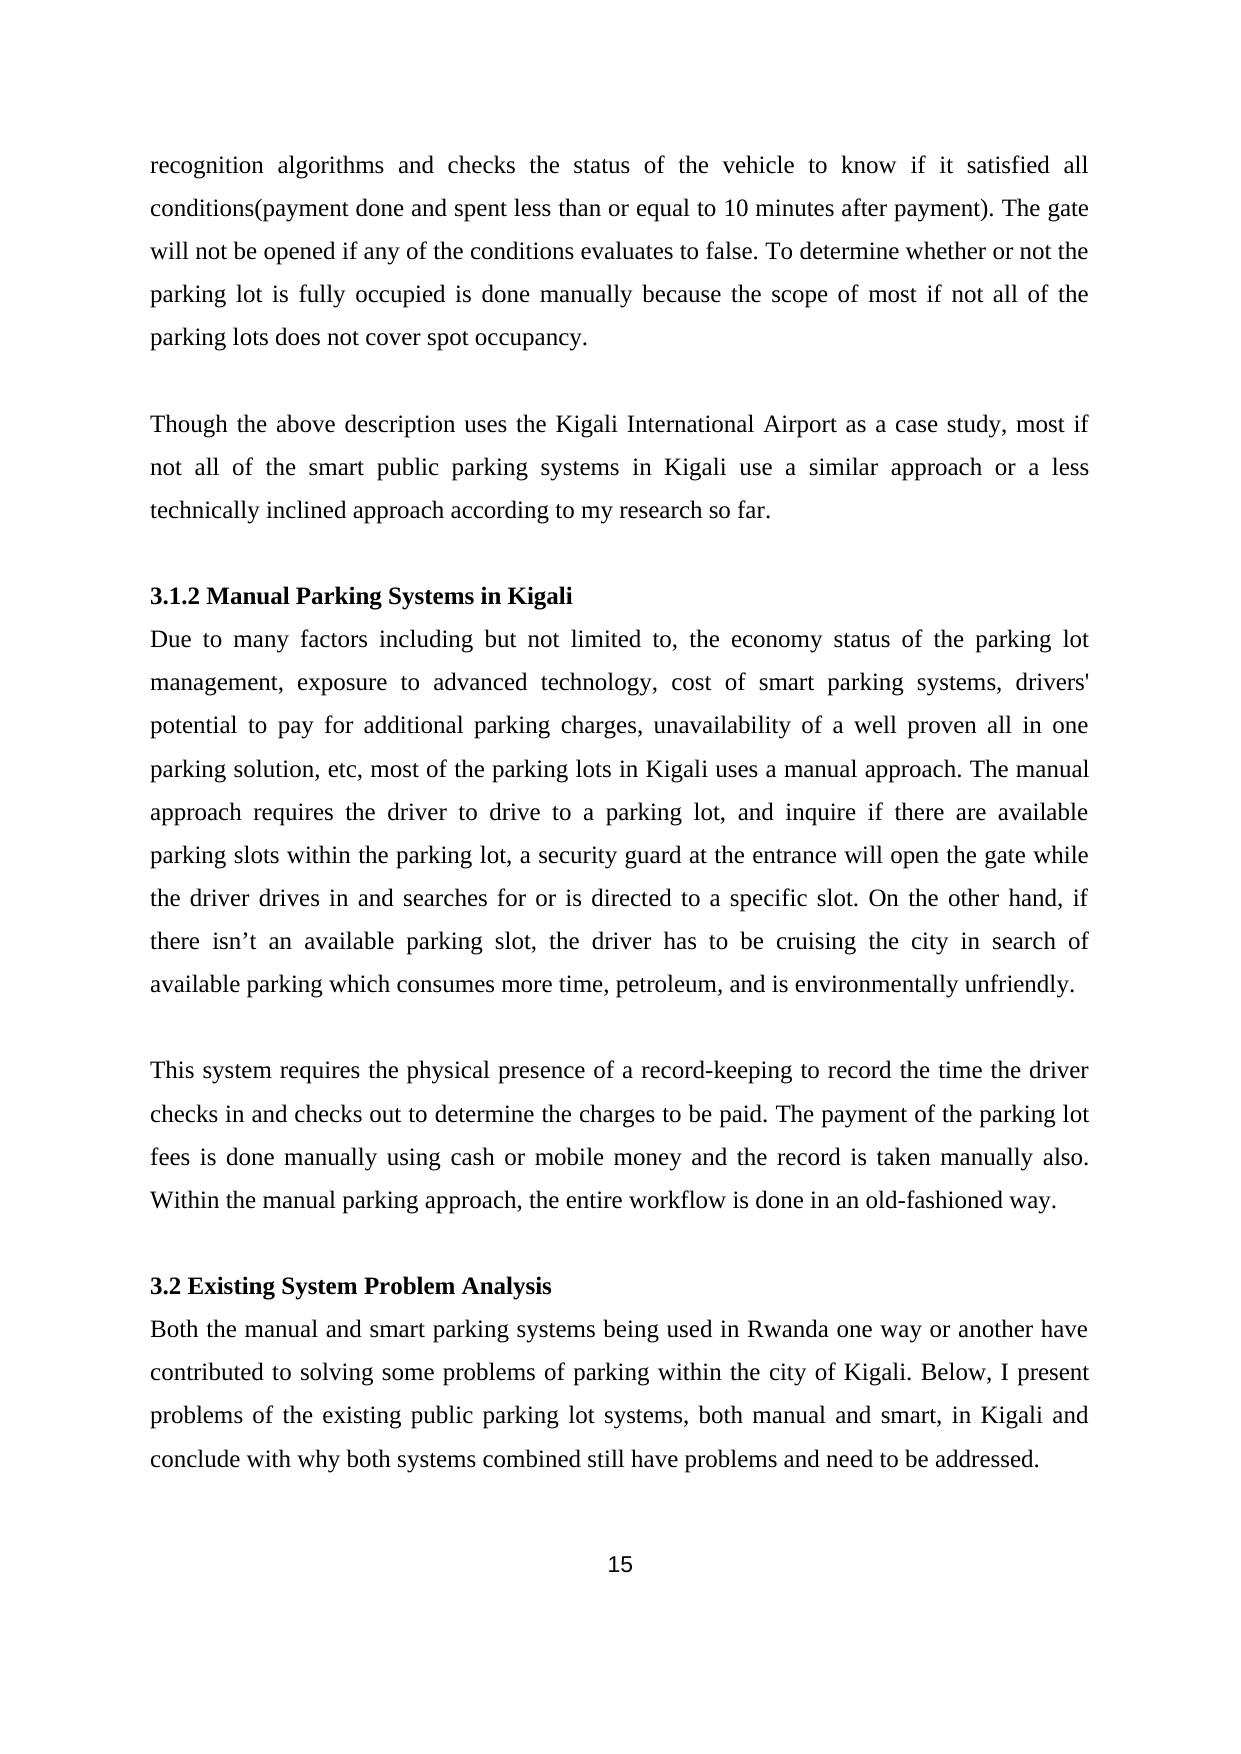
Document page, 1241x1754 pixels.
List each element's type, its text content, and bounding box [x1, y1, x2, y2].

text Both the manual and smart parking systems being used in Rwanda one way or another have contributed to solving some problems of parking within the city of Kigali. Below, I present problems of the existing public parking lot systems, both manual and smart, in Kigali and conclude with why both systems combined still have problems and need to be addressed. [150, 1314, 1090, 1472]
subtitle 3.2 Existing System Problem Analysis [150, 1271, 1090, 1300]
subtitle 3.1.2 Manual Parking Systems in Kigali [150, 581, 1090, 610]
text This system requires the physical presence of a record-keeping to record the time the driver checks in and checks out to determine the charges to be paid. The payment of the parking lot fees is done manually using cash or mobile money and the record is taken manually also. Within the manual parking approach, the entire workflow is done in an old-fashioned way. [150, 1056, 1090, 1214]
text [150, 150, 1090, 351]
text Due to many factors including but not limited to, the economy status of the parking lot management, exposure to advanced technology, cost of smart parking systems, drivers' potential to pay for additional parking charges, unavailability of a well proven all in one parking solution, etc, most of the parking lots in Kigali uses a manual approach. The manual approach requires the driver to drive to a parking lot, and inquire if there are available parking slots within the parking lot, a security guard at the entrance will open the gate while the driver drives in and searches for or is directed to a specific slot. On the other hand, if there isn’t an available parking slot, the driver has to be cruising the city in search of available parking which consumes more time, petroleum, and is environmentally unfriendly. [150, 624, 1090, 998]
text Though the above description uses the Kigali International Airport as a case study, most if not all of the smart public parking systems in Kigali use a similar approach or a less technically inclined approach according to my research so far. [150, 409, 1090, 524]
